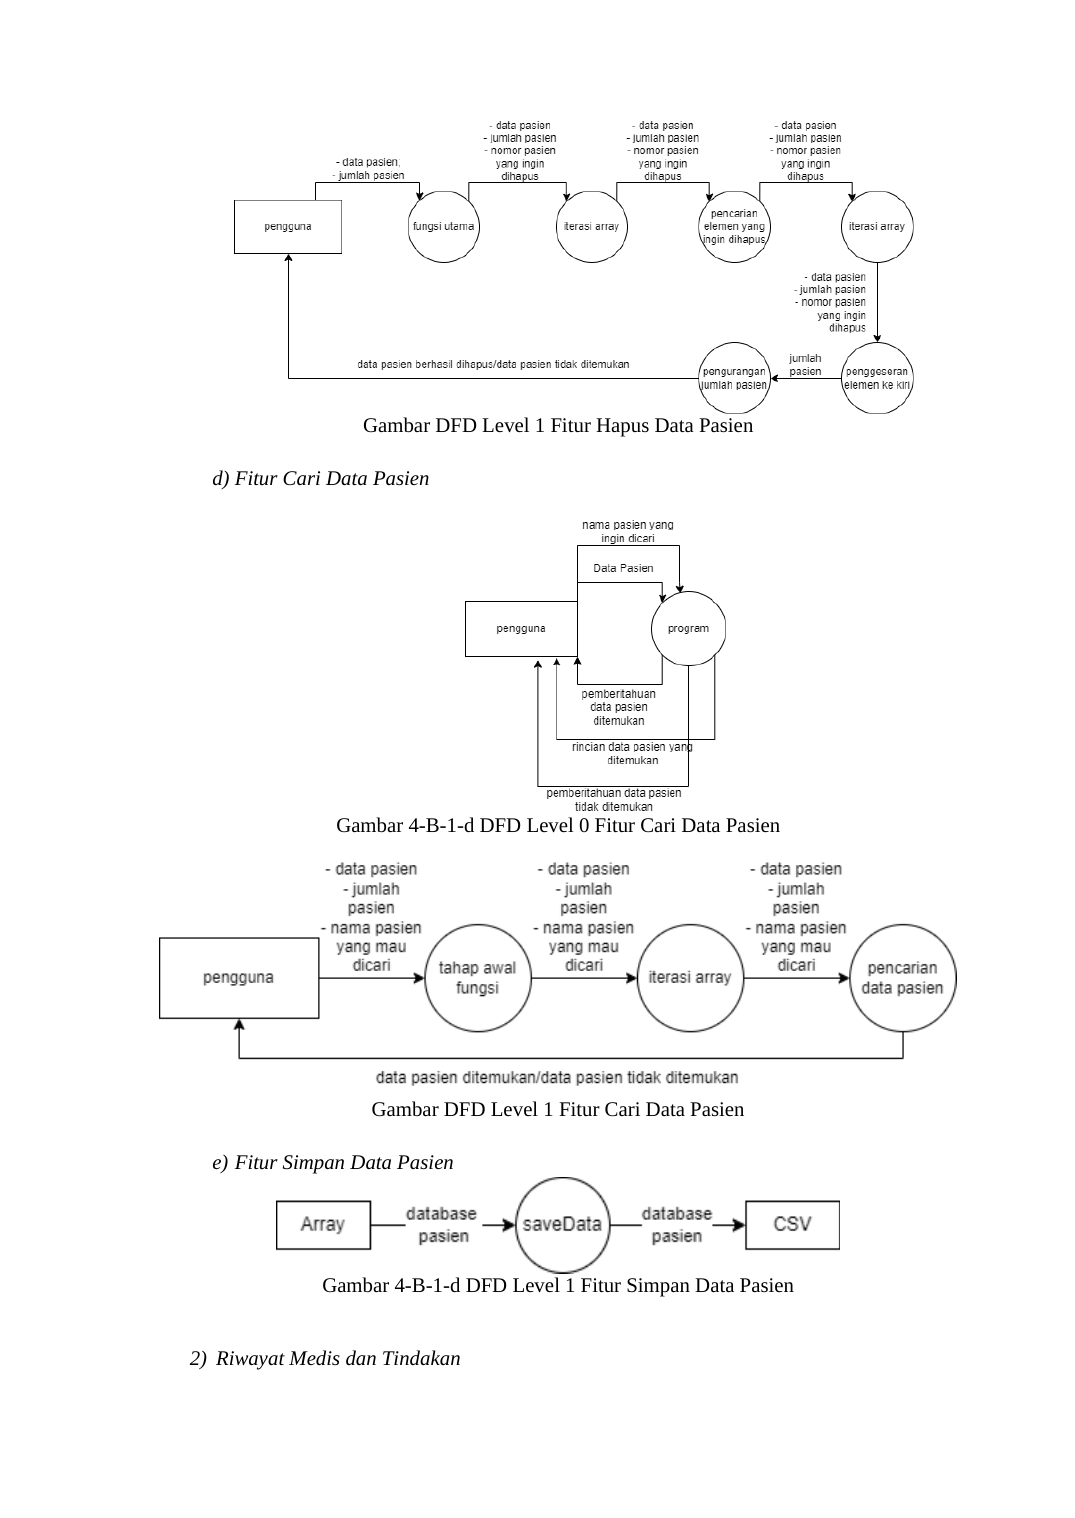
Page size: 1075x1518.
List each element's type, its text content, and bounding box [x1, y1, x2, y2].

picture [276, 1177, 840, 1274]
picture [465, 517, 726, 813]
text Gambar 4-B-1-d DFD Level 1 Fitur Simpan Data Pasien [159, 1273, 957, 1297]
subtitle Fitur Cari Data Pasien [159, 466, 957, 489]
text Gambar DFD Level 1 Fitur Cari Data Pasien [159, 1098, 957, 1121]
subtitle Riwayat Medis dan Tindakan [159, 1345, 957, 1370]
picture [159, 860, 957, 1098]
picture [234, 118, 914, 414]
text Gambar DFD Level 1 Fitur Hapus Data Pasien [159, 413, 957, 437]
text Gambar 4-B-1-d DFD Level 0 Fitur Cari Data Pasien [159, 813, 957, 837]
subtitle Fitur Simpan Data Pasien [159, 1150, 957, 1174]
